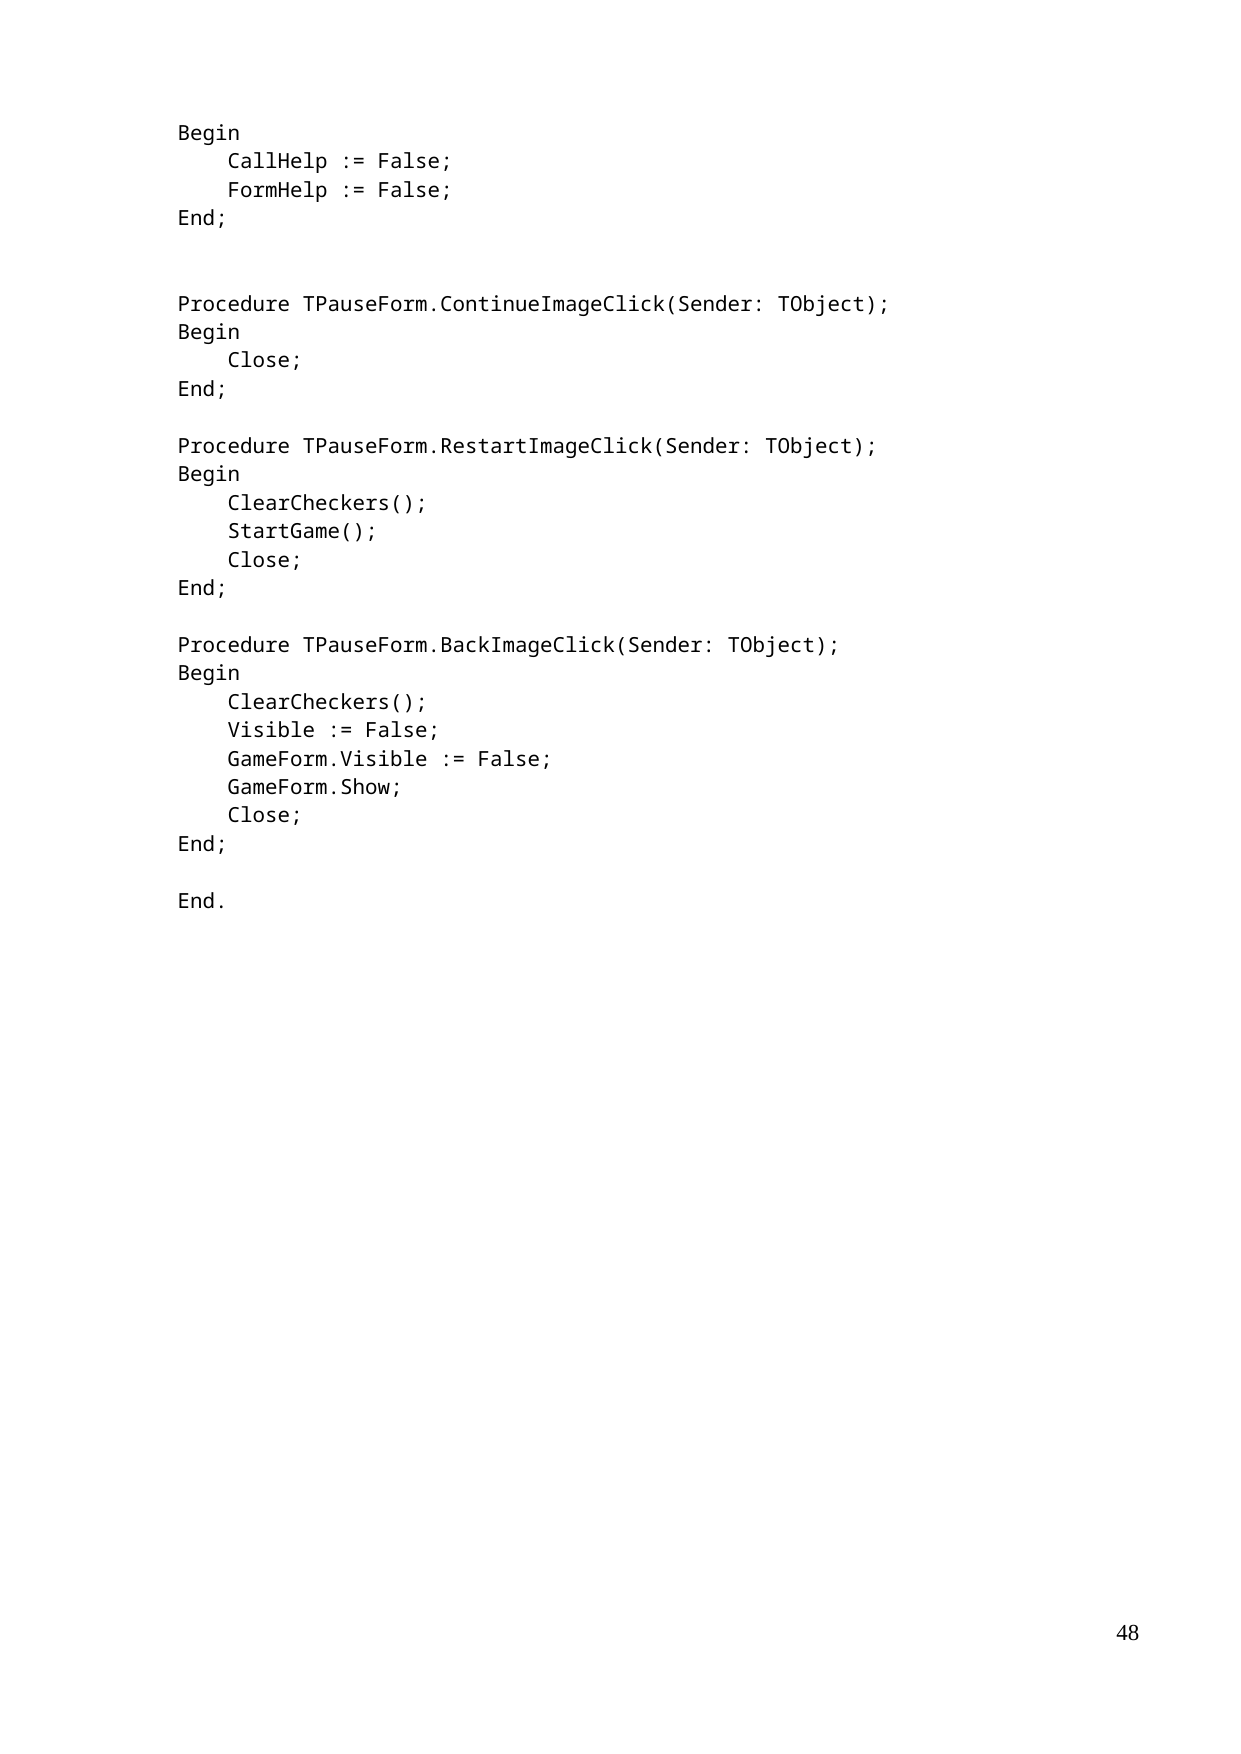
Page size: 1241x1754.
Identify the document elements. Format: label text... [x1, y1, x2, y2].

text Begin [177, 118, 1152, 147]
text Procedure TPauseForm.BackImageClick(Sender: TObject); [177, 630, 1152, 658]
text End; [177, 374, 1152, 402]
text Begin [177, 317, 1152, 346]
text Begin [177, 459, 1152, 488]
text Visible := False; [177, 715, 1152, 744]
text FormHelp := False; [177, 175, 1152, 203]
text Procedure TPauseForm.ContinueImageClick(Sender: TObject); [177, 289, 1152, 317]
text GameForm.Show; [177, 772, 1152, 801]
text End; [177, 203, 1152, 232]
text CallHelp := False; [177, 147, 1152, 175]
text Close; [177, 545, 1152, 573]
text Procedure TPauseForm.RestartImageClick(Sender: TObject); [177, 431, 1152, 459]
text GameForm.Visible := False; [177, 744, 1152, 772]
text ClearCheckers(); [177, 687, 1152, 715]
text Close; [177, 801, 1152, 829]
text End; [177, 573, 1152, 602]
text End; [177, 829, 1152, 857]
text StartGame(); [177, 516, 1152, 545]
text ClearCheckers(); [177, 488, 1152, 516]
text End. [177, 886, 1152, 914]
text Begin [177, 658, 1152, 687]
text Close; [177, 346, 1152, 374]
